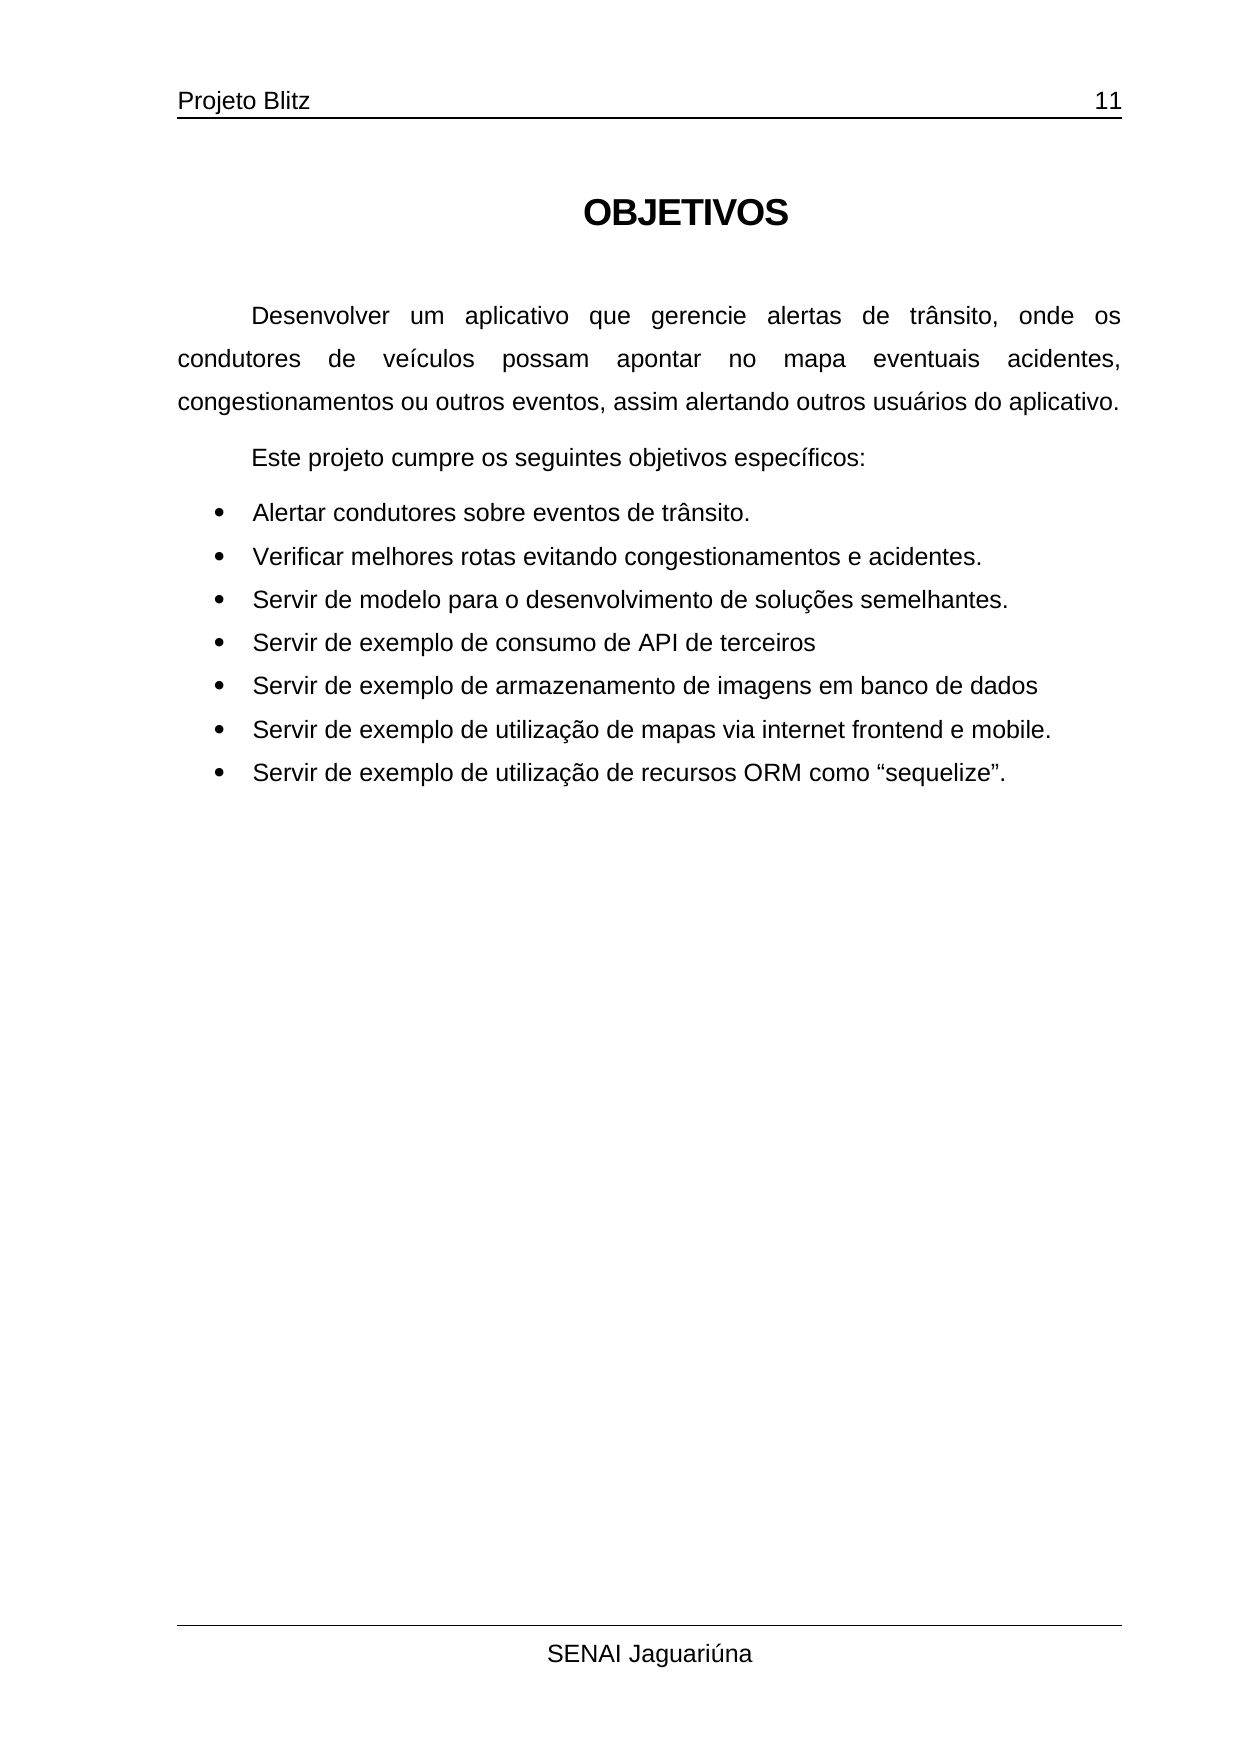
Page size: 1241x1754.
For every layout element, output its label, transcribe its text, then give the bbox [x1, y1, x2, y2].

list Servir de exemplo de utilização de recursos ORM como “sequelize”. [215, 758, 1122, 787]
list Servir de exemplo de utilização de mapas via internet frontend e mobile. [215, 714, 1122, 743]
title Objetivos [177, 190, 1122, 233]
text Este projeto cumpre os seguintes objetivos específicos: [177, 443, 1122, 472]
list Servir de modelo para o desenvolvimento de soluções semelhantes. [215, 585, 1122, 614]
list Alertar condutores sobre eventos de trânsito. [215, 498, 1122, 527]
list Servir de exemplo de consumo de API de terceiros [215, 628, 1122, 657]
list Servir de exemplo de armazenamento de imagens em banco de dados [215, 671, 1122, 700]
text Desenvolver um aplicativo que gerencie alertas de trânsito, onde os condutores de veículos possam apontar no mapa eventuais acidentes, congestionamentos ou outros eventos, assim alertando outros usuários do aplicativo. [177, 301, 1122, 416]
list Verificar melhores rotas evitando congestionamentos e acidentes. [215, 542, 1122, 571]
